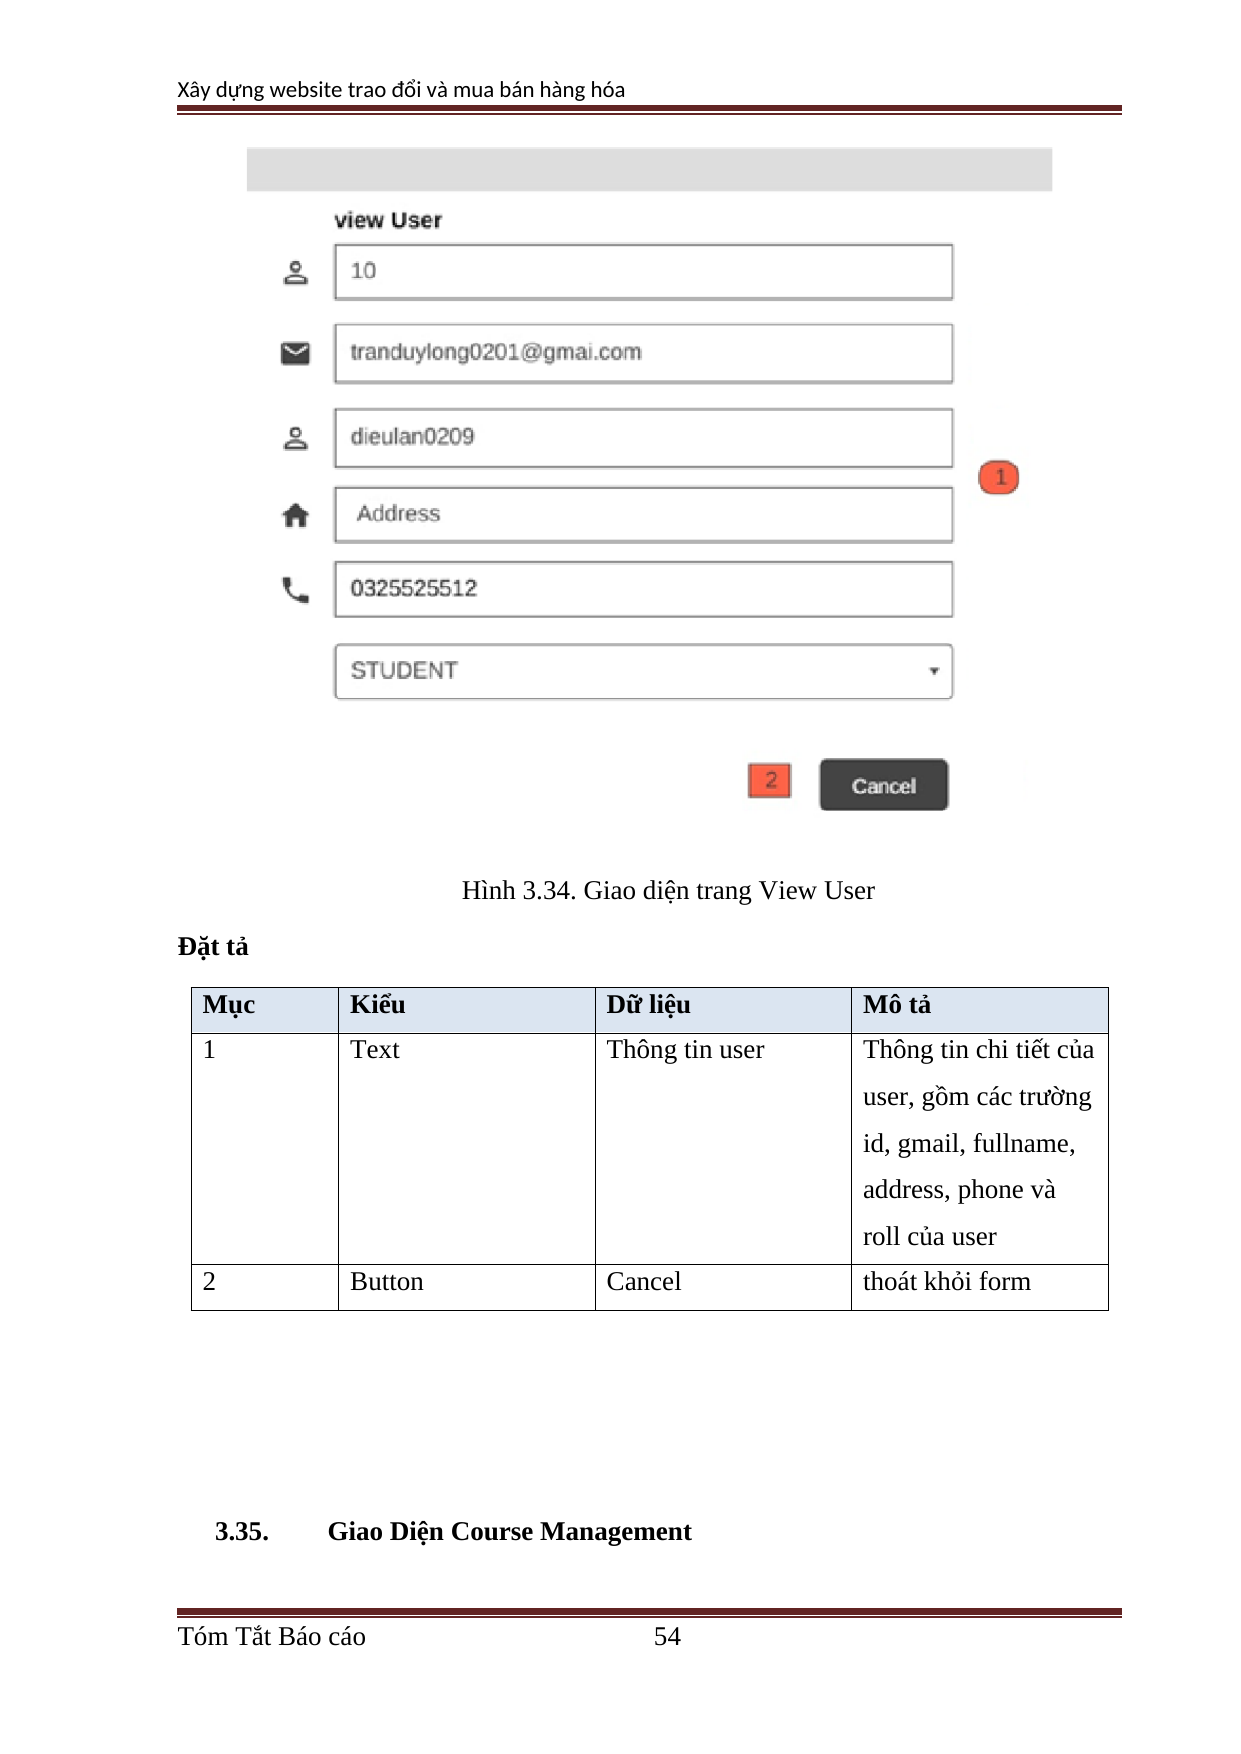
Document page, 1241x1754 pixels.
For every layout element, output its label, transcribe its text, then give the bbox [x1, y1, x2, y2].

table_header Dữ liệu [596, 988, 851, 1032]
table_cell Thông tin user [596, 1034, 851, 1264]
table_cell Button [339, 1265, 595, 1310]
table_header Kiểu [339, 988, 595, 1032]
list Giao Diện Course Management [215, 1515, 1122, 1546]
table_cell 2 [192, 1265, 338, 1310]
table_cell 1 [192, 1034, 338, 1264]
table_header Mục [192, 988, 338, 1032]
table_cell Cancel [596, 1265, 851, 1310]
table_cell Text [339, 1034, 595, 1264]
table_cell thoát khỏi form [852, 1265, 1108, 1310]
list Hình 3.34. Giao diện trang View User [215, 874, 1122, 905]
text Đặt tả [177, 931, 1122, 962]
table_cell Thông tin chi tiết của user, gồm các trường id, gmail, fullname, address, phone và roll của user [852, 1034, 1108, 1264]
table_header Mô tả [852, 988, 1108, 1032]
picture [246, 147, 1053, 849]
